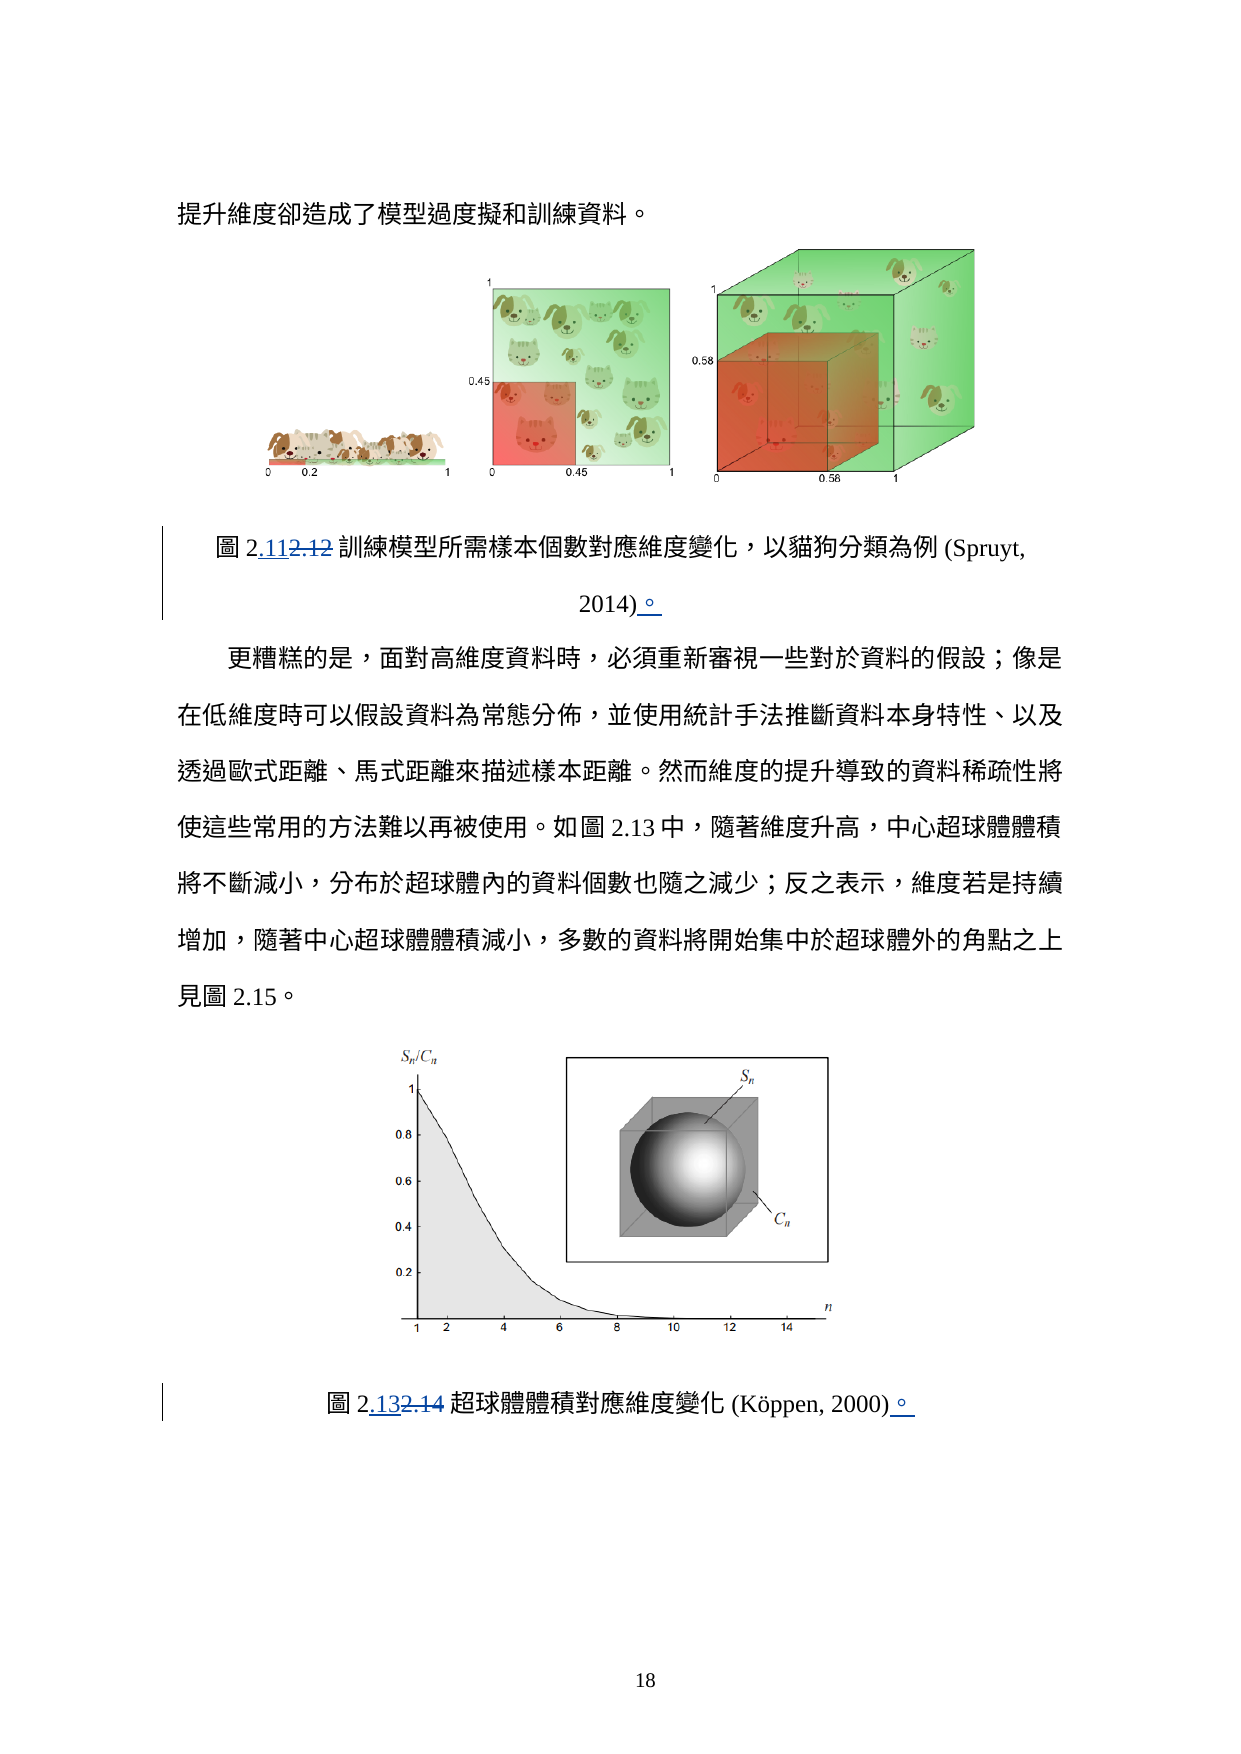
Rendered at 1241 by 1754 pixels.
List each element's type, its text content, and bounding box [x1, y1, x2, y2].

picture [383, 1031, 857, 1344]
picture [265, 249, 975, 482]
text 圖 2 超球體體積對應維度變化 (Köppen, 2000) [177, 1383, 1063, 1421]
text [177, 194, 1063, 231]
text 更糟糕的是，面對高維度資料時，必須重新審視一些對於資料的假設；像是在低維度時可以假設資料為常態分佈，並使用統計手法推斷資料本身特性、以及透過歐式距離、馬式距離來描述樣本距離。然而維度的提升導致的資料稀疏性將使這些常用的方法難以再被使用。如中，隨著維度升高，中心超球體體積將不斷減小，分布於超球體內的資料個數也隨之減少；反之表示，維度若是持續增加，隨著中心超球體體積減小，多數的資料將開始集中於超球體外的角點之上，見。 [177, 638, 1063, 1013]
text 圖 2 訓練模型所需樣本個數對應維度變化，以貓狗分類為例 (Spruyt, 2014) [177, 526, 1063, 620]
